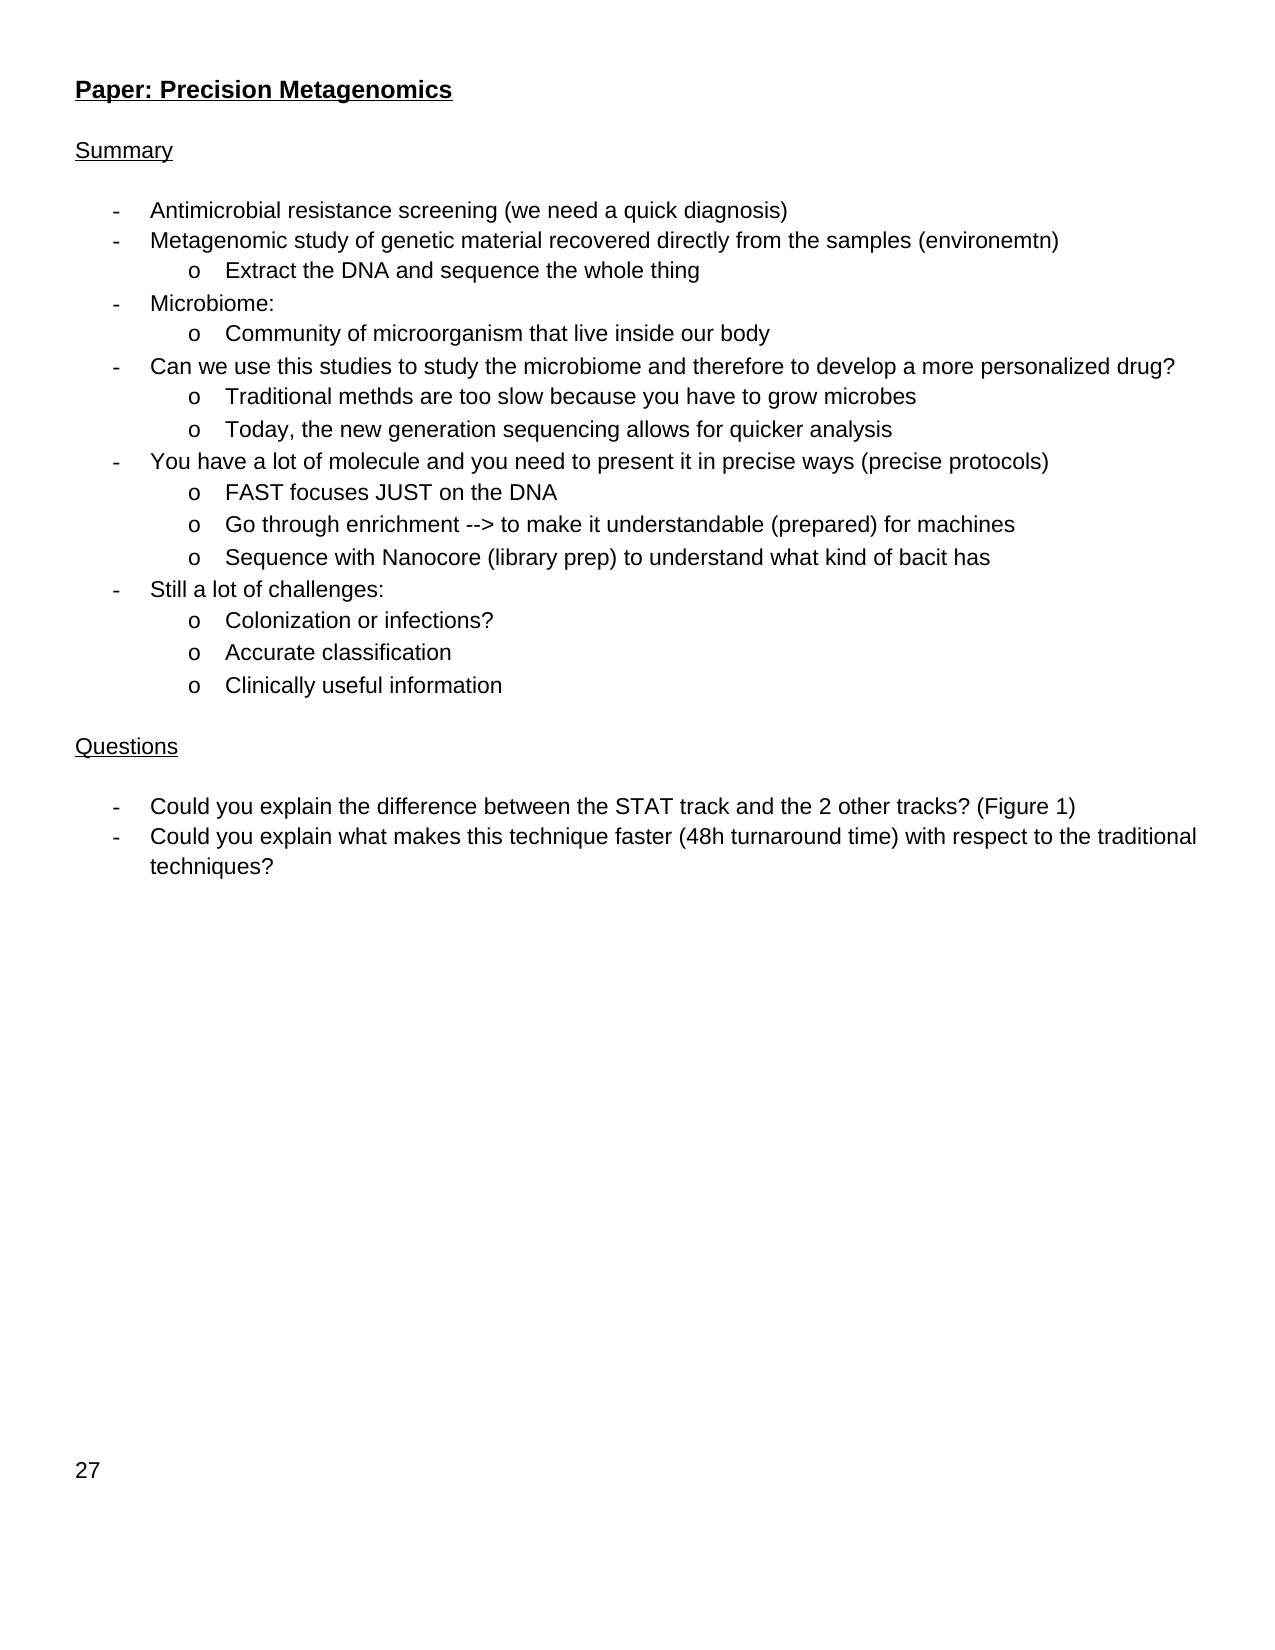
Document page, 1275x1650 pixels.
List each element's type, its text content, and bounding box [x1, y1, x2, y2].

list Metagenomic study of genetic material recovered directly from the samples (environemtn) [112, 227, 1200, 253]
list FAST focuses JUST on the DNA [187, 479, 1200, 507]
list Extract the DNA and sequence the whole thing [187, 257, 1200, 286]
text Summary [75, 137, 1200, 163]
list Today, the new generation sequencing allows for quicker analysis [187, 416, 1200, 444]
list Still a lot of challenges: [112, 576, 1200, 603]
list You have a lot of molecule and you need to present it in precise ways (precise protocols) [112, 448, 1200, 475]
list Clinically useful information [187, 672, 1200, 700]
list Antimicrobial resistance screening (we need a quick diagnosis) [112, 197, 1200, 223]
list Microbiome: [112, 290, 1200, 316]
list Sequence with Nanocore (library prep) to understand what kind of bacit has [187, 544, 1200, 572]
list Colonization or infections? [187, 607, 1200, 635]
list Could you explain what makes this technique faster (48h turnaround time) with respect to the traditional techniques? [112, 823, 1200, 880]
text Questions [75, 733, 1200, 759]
list Accurate classification [187, 639, 1200, 667]
list Go through enrichment --> to make it understandable (prepared) for machines [187, 511, 1200, 539]
list Traditional methds are too slow because you have to grow microbes [187, 383, 1200, 412]
list Can we use this studies to study the microbiome and therefore to develop a more personalized drug? [112, 353, 1200, 379]
list Could you explain the difference between the STAT track and the 2 other tracks? (Figure 1) [112, 793, 1200, 819]
list Community of microorganism that live inside our body [187, 320, 1200, 349]
text Paper: Precision Metagenomics [75, 75, 1200, 104]
